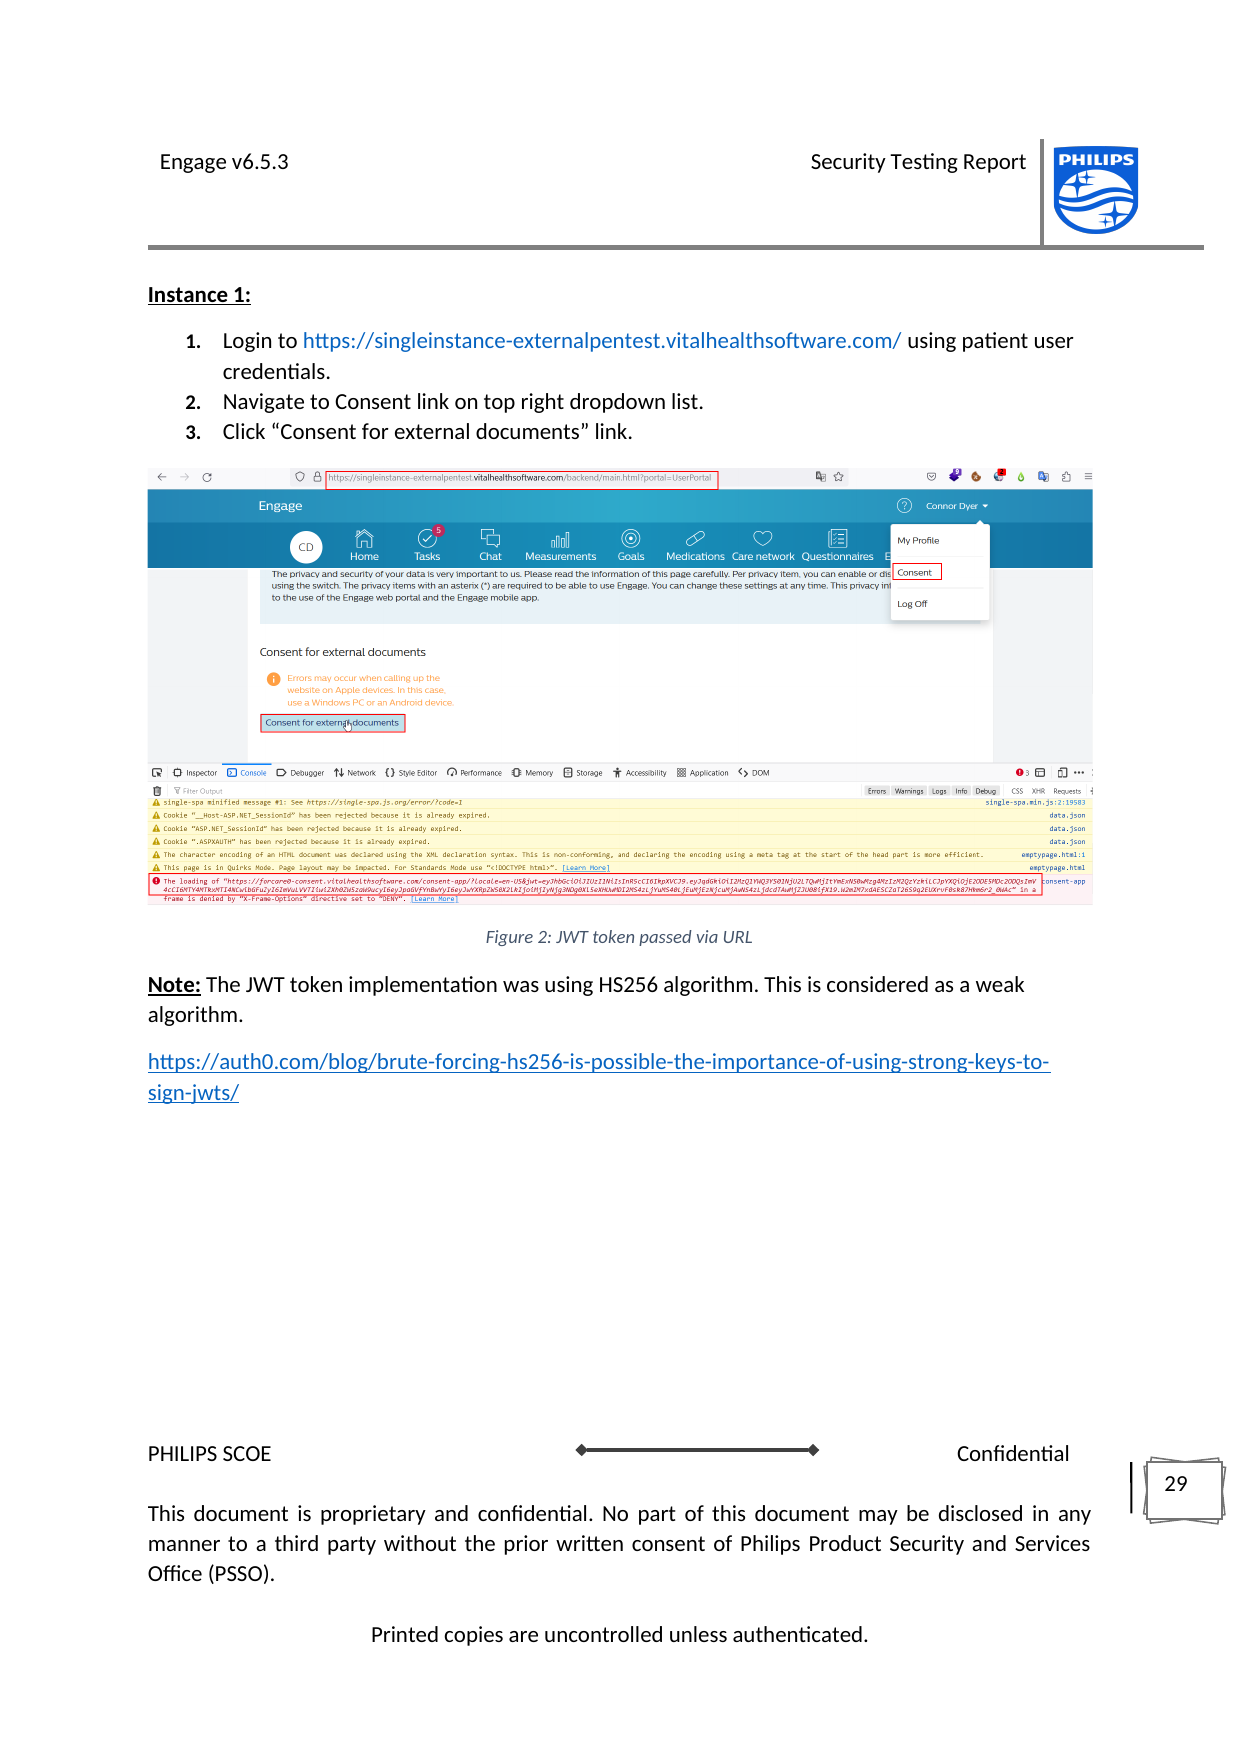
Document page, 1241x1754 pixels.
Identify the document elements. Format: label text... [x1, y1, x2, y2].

list Navigate to Consent link on top right dropdown list. [185, 387, 1093, 415]
list Login to https://singleinstance-externalpentest.vitalhealthsoftware.com/ using patient user credentials. [185, 327, 1093, 385]
text https://auth0.com/blog/brute-forcing-hs256-is-possible-the-importance-of-using-strong-keys-to-sign-jwts/ [148, 1047, 1093, 1106]
picture [147, 468, 1093, 906]
text Note: The JWT token implementation was using HS256 algorithm. This is considered as a weak algorithm. [148, 970, 1093, 1028]
picture [1053, 146, 1139, 234]
text Figure 2: JWT token passed via URL [148, 925, 1093, 948]
text Instance 1: [148, 280, 1093, 308]
list Click “Consent for external documents” link. [185, 417, 1093, 445]
